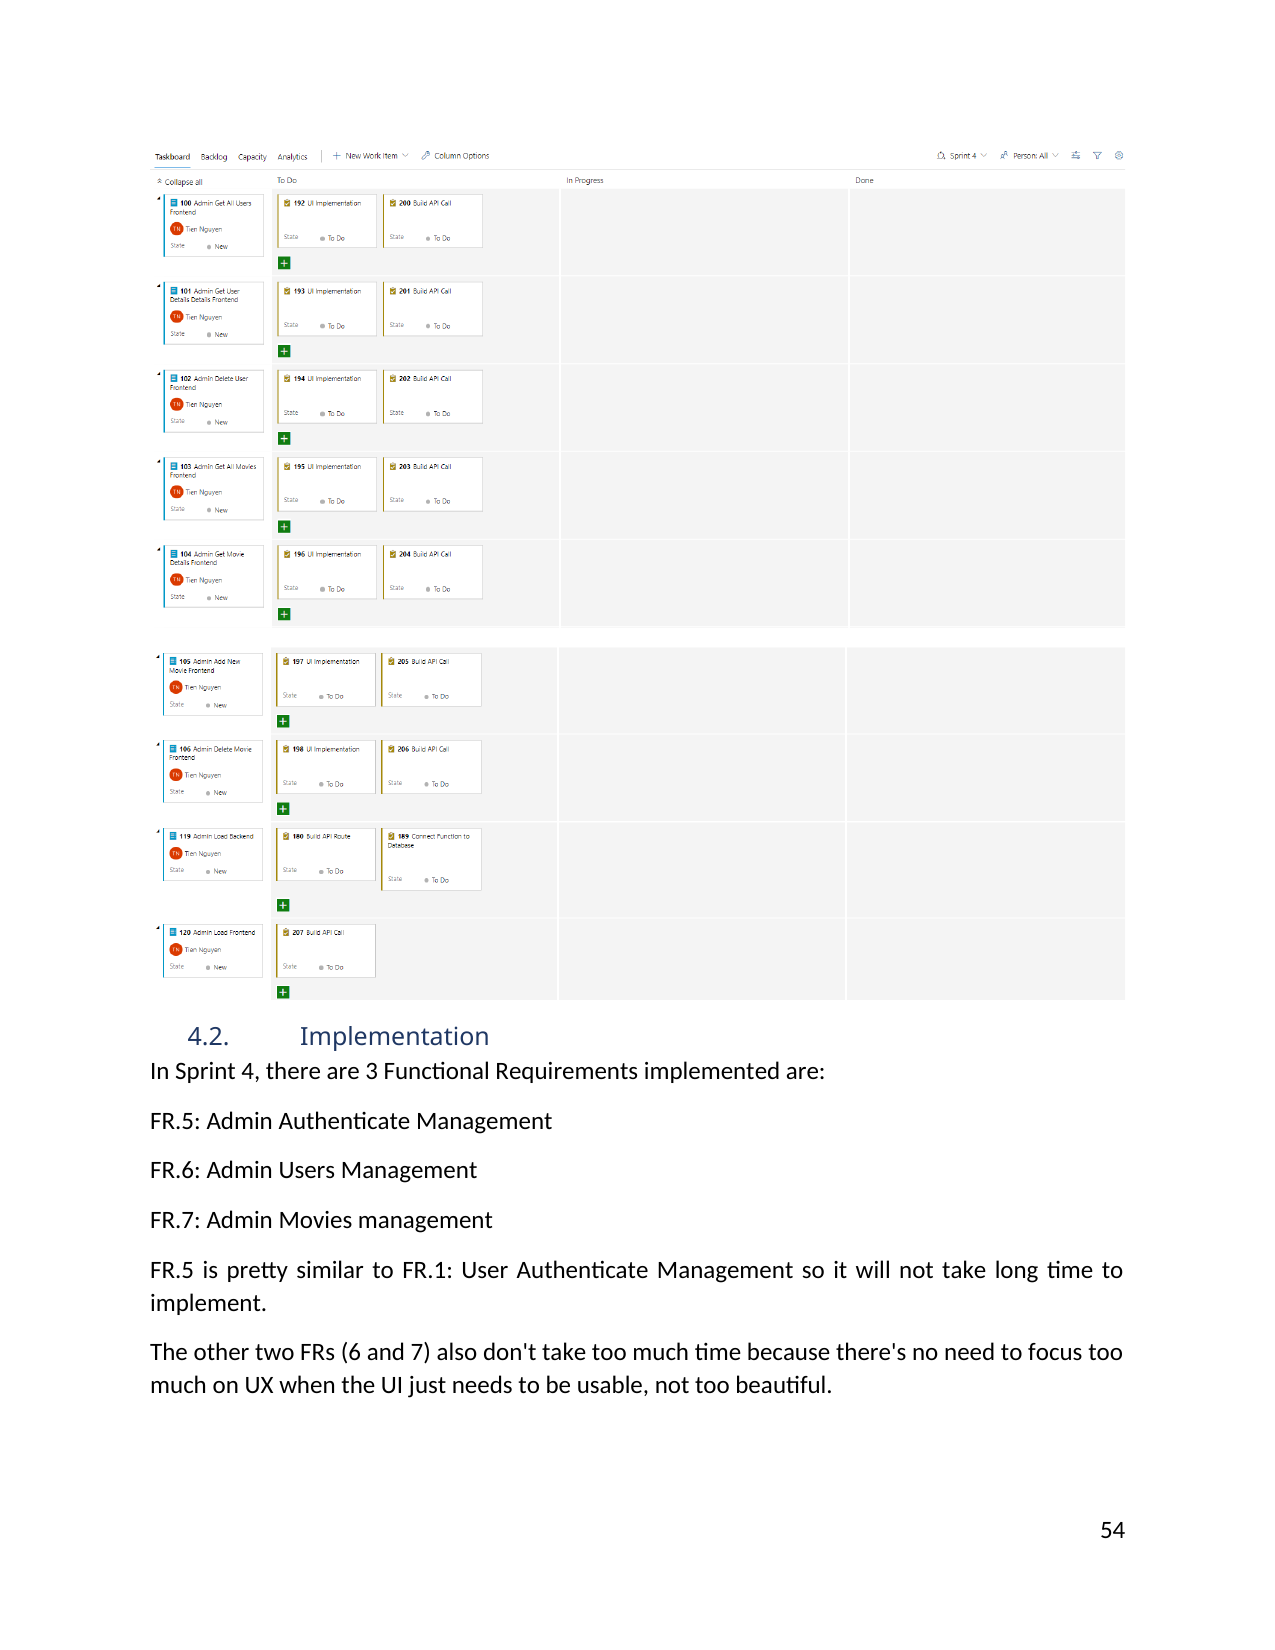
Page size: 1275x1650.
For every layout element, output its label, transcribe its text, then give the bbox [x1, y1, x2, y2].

text FR.5 is pretty similar to FR.1: User Authenticate Management so it will not take long time to implement. [150, 1254, 1125, 1317]
picture [150, 646, 1125, 1000]
text FR.6: Admin Users Management [150, 1154, 1125, 1185]
text In Sprint 4, there are 3 Functional Requirements implemented are: [150, 1055, 1125, 1086]
text FR.5: Admin Authenticate Management [150, 1105, 1125, 1136]
subtitle Implementation [187, 1019, 1125, 1053]
text The other two FRs (6 and 7) also don't take too much time because there's no need to focus too much on UX when the UI just needs to be usable, not too beautiful. [150, 1336, 1125, 1400]
text FR.7: Admin Movies management [150, 1204, 1125, 1235]
picture [150, 150, 1125, 628]
